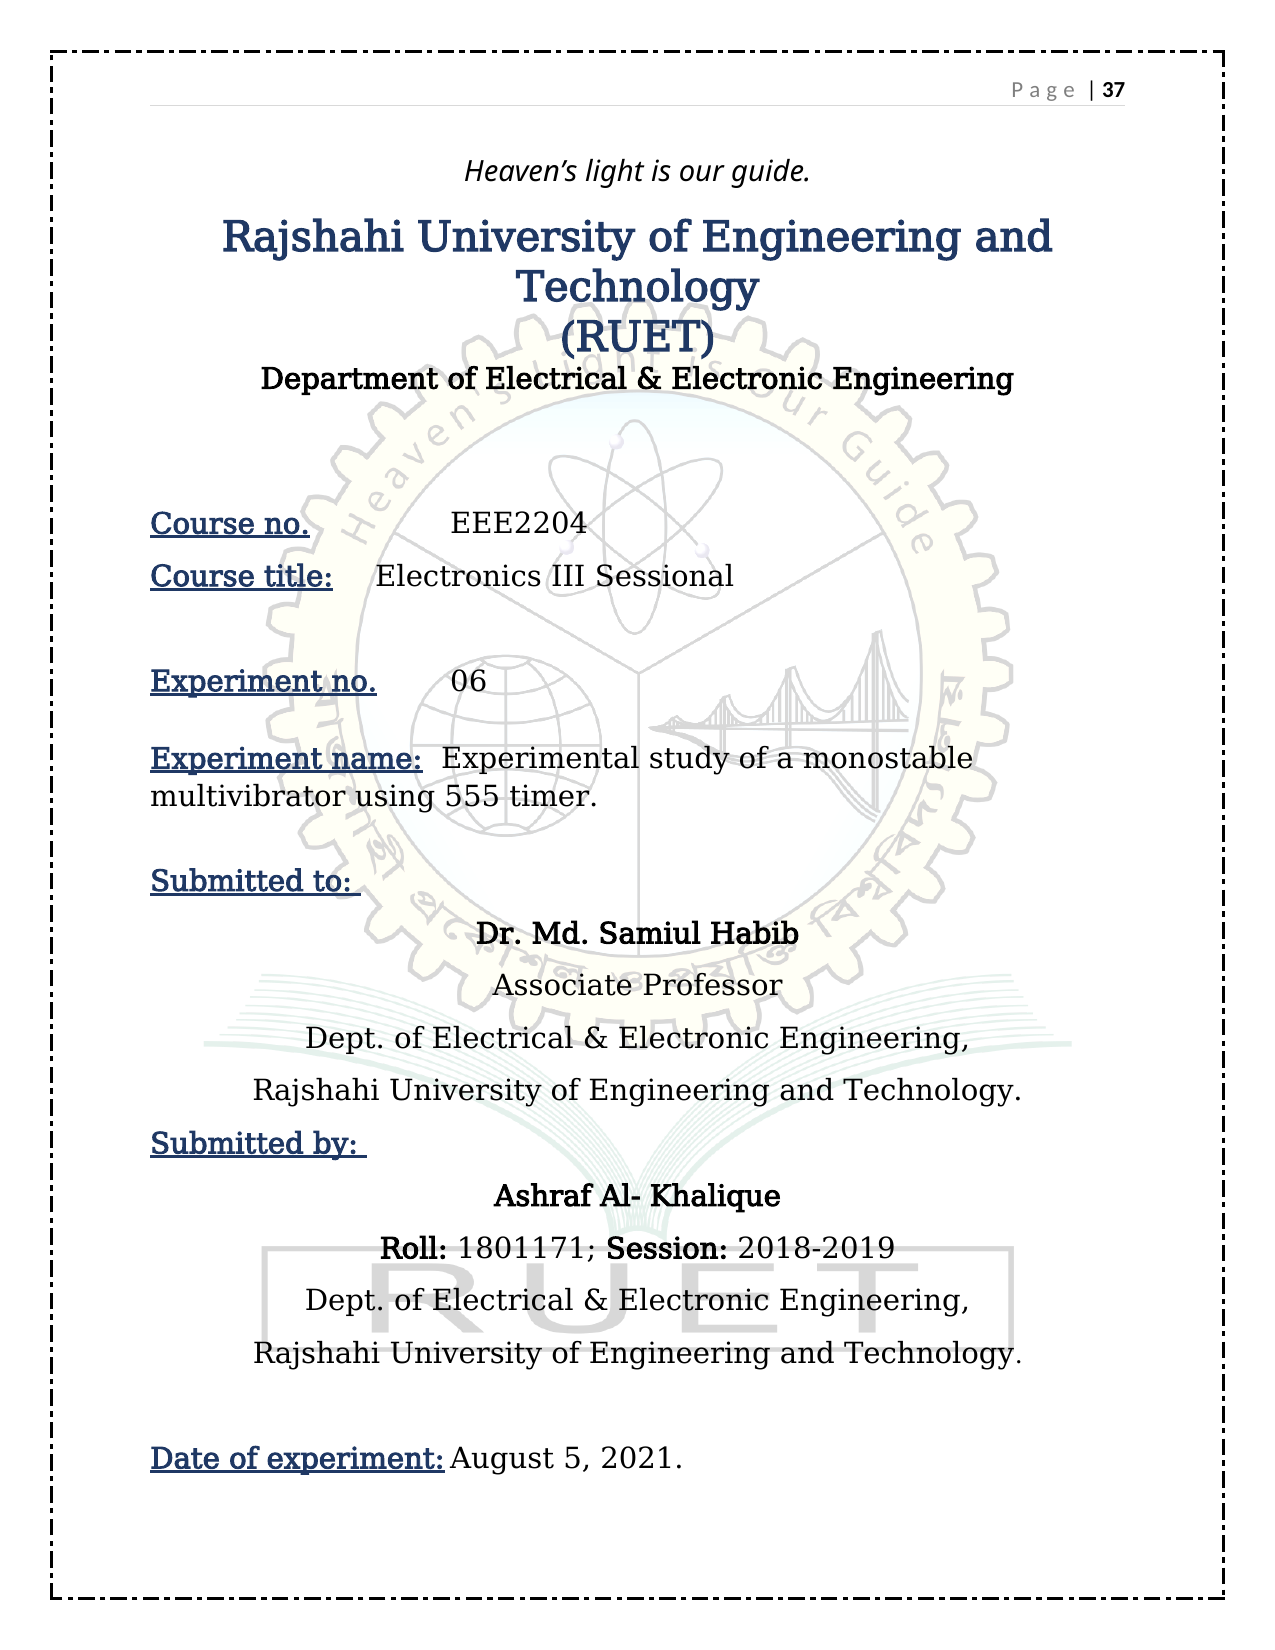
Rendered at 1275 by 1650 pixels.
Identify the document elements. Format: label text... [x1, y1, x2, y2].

text Experiment no. 06 [150, 662, 1125, 697]
text Submitted by: [150, 1124, 1125, 1159]
text Date of experiment: August 5, 2021. [150, 1439, 1125, 1474]
text Dept. of Electrical & Electronic Engineering, [150, 1282, 1125, 1317]
text Course title: Electronics III Sessional [150, 557, 1125, 592]
text Roll: 1801171; Session: 2018-2019 [150, 1229, 1125, 1264]
text Rajshahi University of Engineering and Technology. [150, 1072, 1125, 1107]
subtitle Experiment name: Experimental study of a monostable multivibrator using 555 timer. [150, 739, 1125, 812]
text Dr. Md. Samiul Habib [150, 914, 1125, 949]
text Heaven’s light is our guide. [150, 150, 1125, 190]
text Rajshahi University of Engineering and Technology. [150, 1334, 1125, 1369]
text Ashraf Al- Khalique [150, 1177, 1125, 1212]
text Associate Professor [150, 967, 1125, 1002]
text Rajshahi University of Engineering and Technology [150, 209, 1125, 309]
text Course no. EEE2204 [150, 504, 1125, 539]
text (RUET) [150, 309, 1125, 359]
text Dept. of Electrical & Electronic Engineering, [150, 1019, 1125, 1054]
text Department of Electrical & Electronic Engineering [150, 359, 1125, 394]
text Submitted to: [150, 862, 1125, 897]
